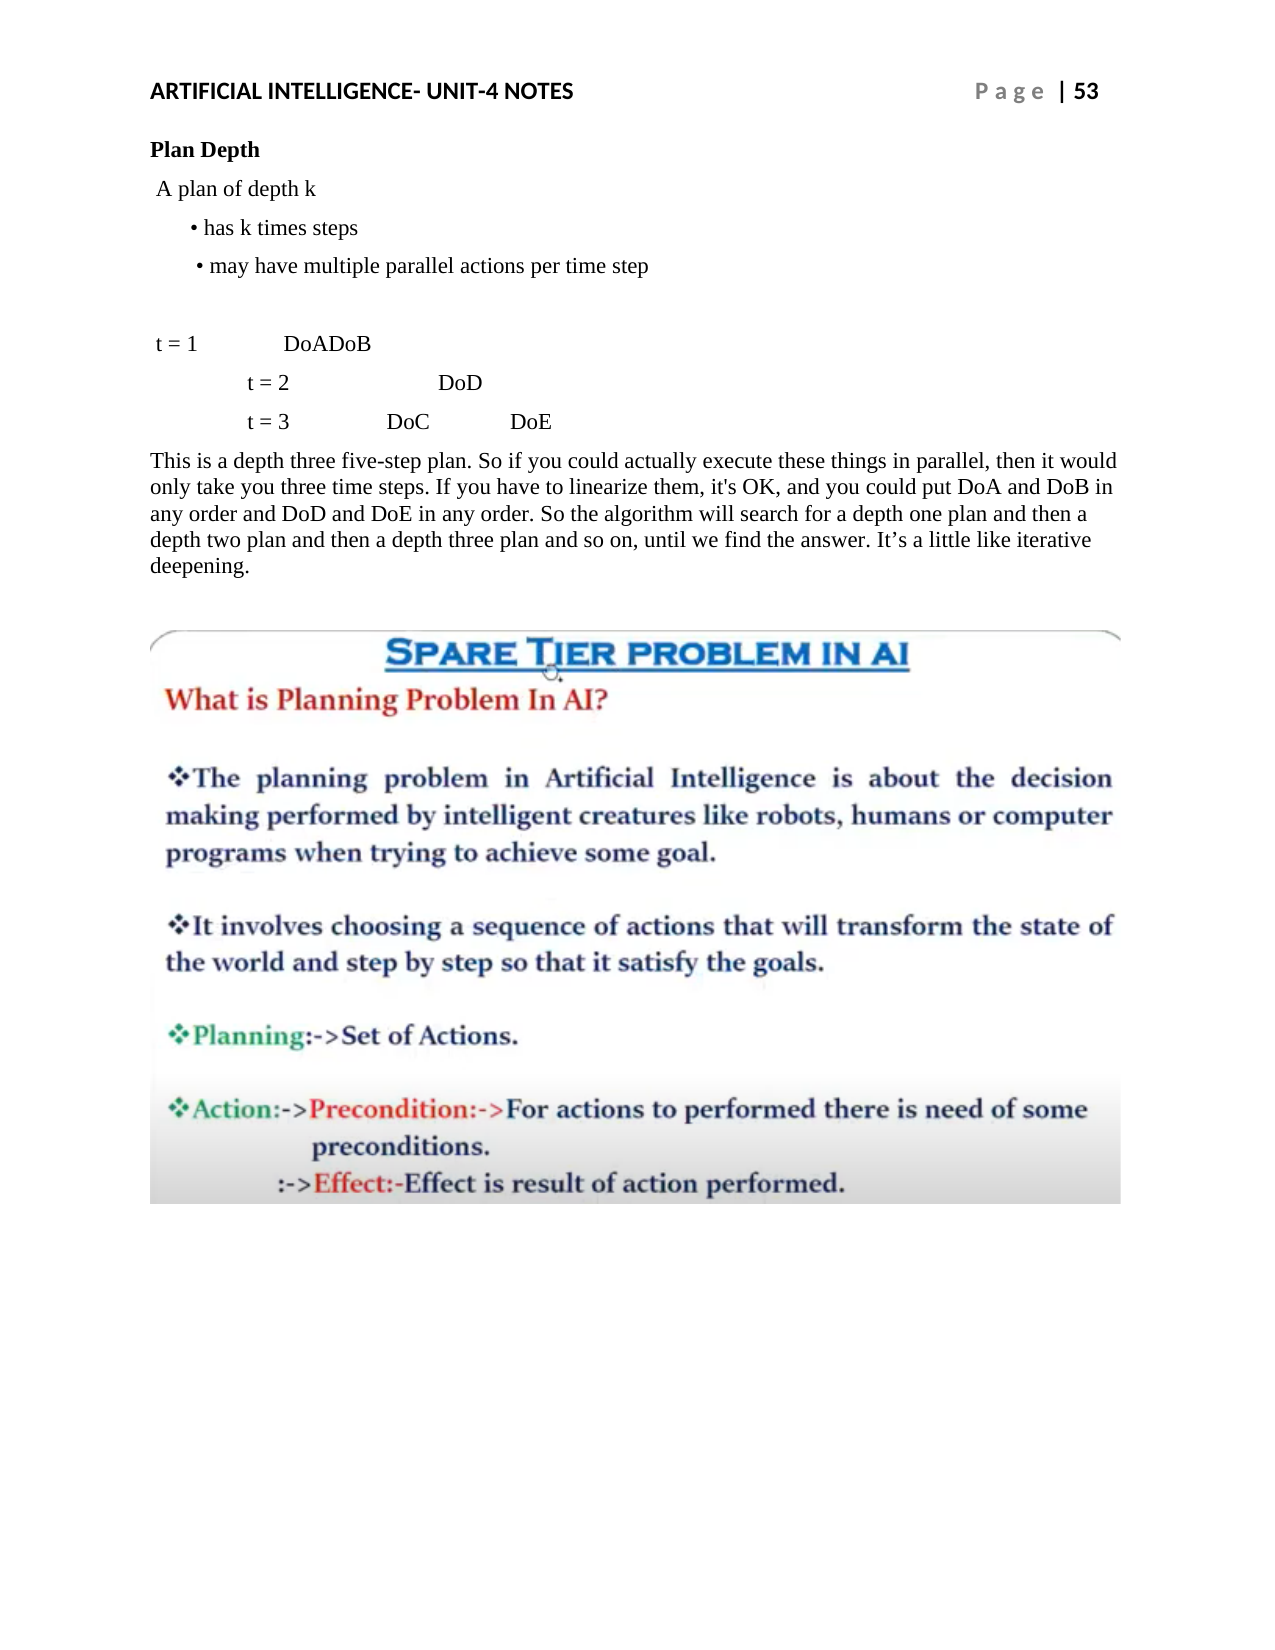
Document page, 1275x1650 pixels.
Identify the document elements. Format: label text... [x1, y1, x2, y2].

text A plan of depth k [150, 175, 1125, 201]
text • may have multiple parallel actions per time step [150, 253, 1125, 279]
text t = 3 DoC DoE [150, 408, 1125, 434]
text t = 1 DoADoB [150, 330, 1125, 357]
text • has k times steps [150, 214, 1125, 240]
picture [150, 630, 1121, 1204]
text t = 2 DoD [150, 369, 1125, 396]
text Plan Depth [150, 136, 1125, 162]
text This is a depth three five-step plan. So if you could actually execute these things in parallel, then it would only take you three time steps. If you have to linearize them, it's OK, and you could put DoA and DoB in any order and DoD and DoE in any order. So the algorithm will search for a depth one plan and then a depth two plan and then a depth three plan and so on, until we find the answer. It’s a little like iterative deepening. [150, 447, 1125, 579]
